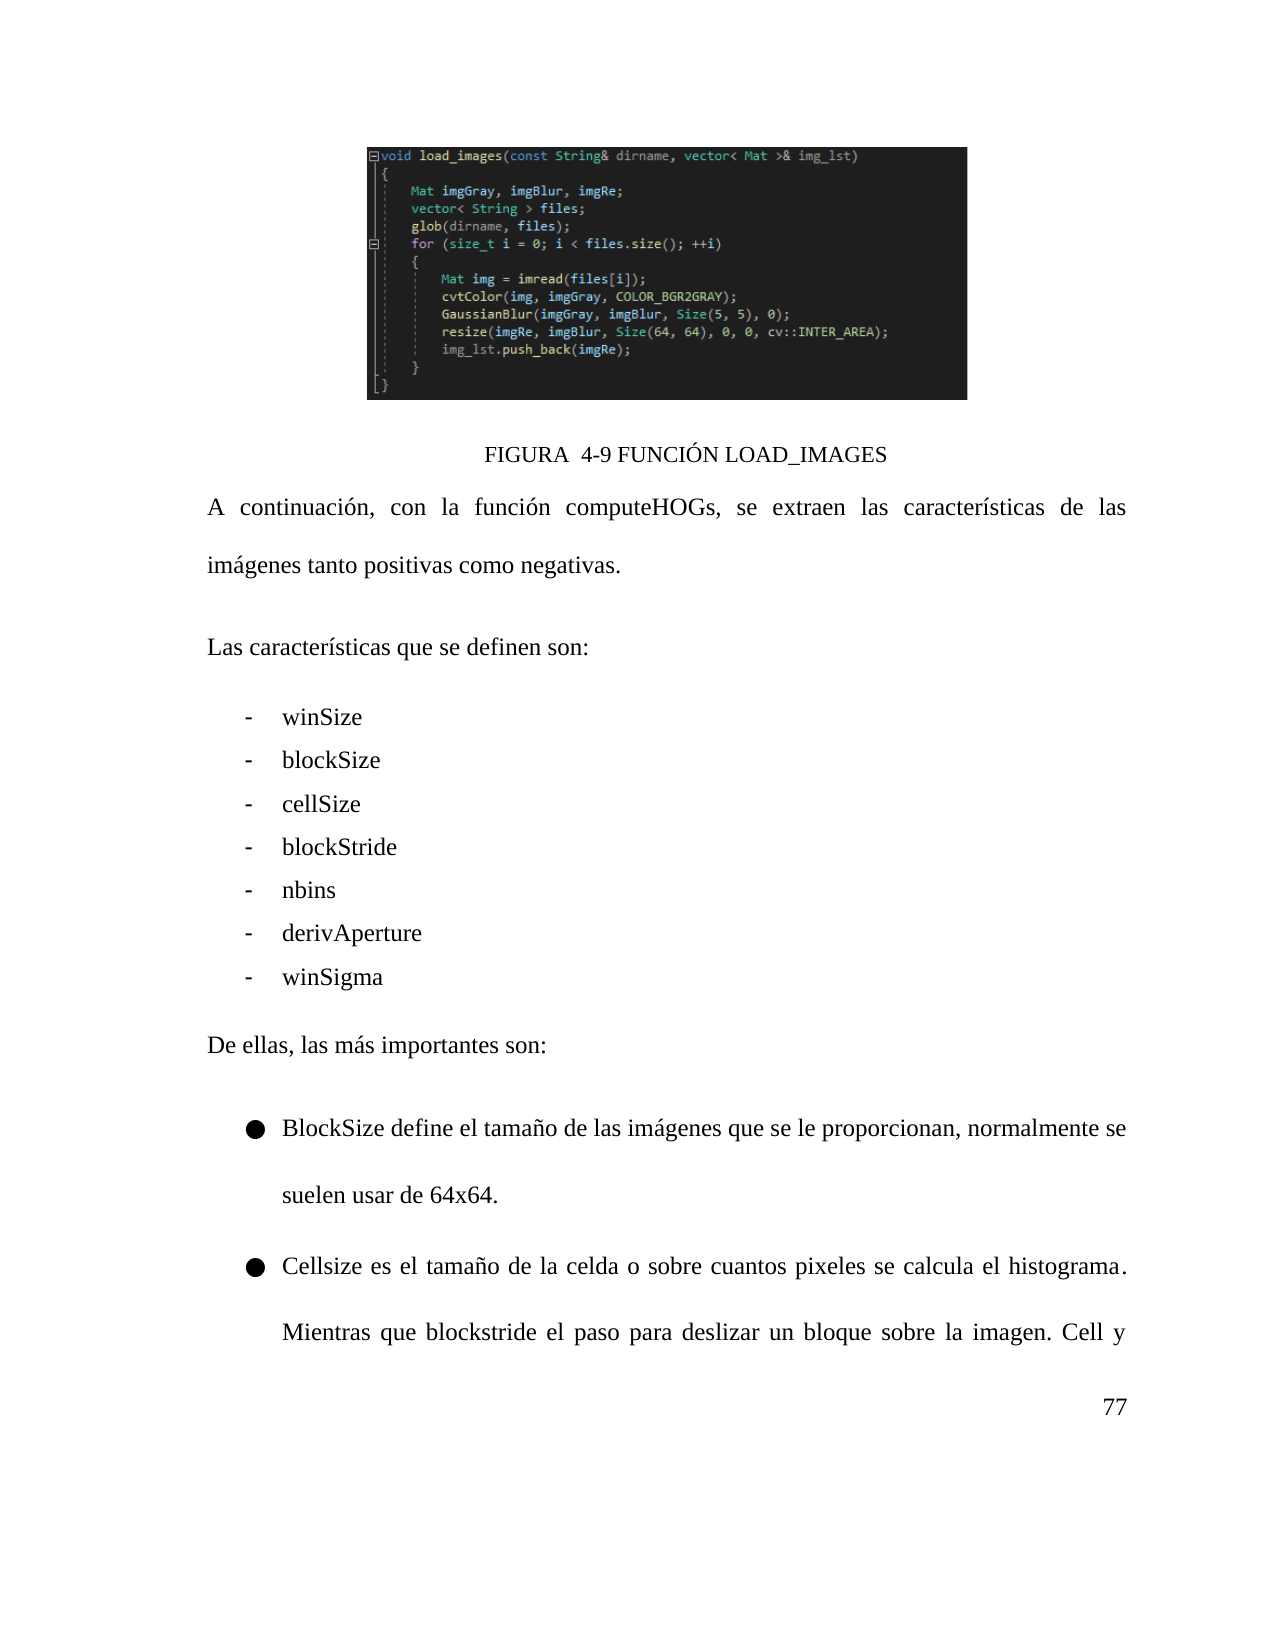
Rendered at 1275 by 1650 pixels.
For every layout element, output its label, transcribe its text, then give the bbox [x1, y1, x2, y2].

list blockStride [244, 832, 1127, 861]
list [244, 1237, 1127, 1346]
picture [366, 147, 968, 400]
text A continuación, con la función computeHOGs, se extraen las características de las imágenes tanto positivas como negativas. [207, 492, 1127, 578]
list derivAperture [244, 918, 1127, 947]
text De ellas, las más importantes son: [207, 1030, 1127, 1058]
list BlockSize define el tamaño de las imágenes que se le proporcionan, normalmente se suelen usar de 64x64. [244, 1100, 1127, 1208]
text Las características que se definen son: [207, 632, 1127, 661]
list nbins [244, 875, 1127, 904]
list winSize [244, 702, 1127, 731]
list winSigma [244, 962, 1127, 990]
list blockSize [244, 745, 1127, 774]
list cellSize [244, 789, 1127, 817]
